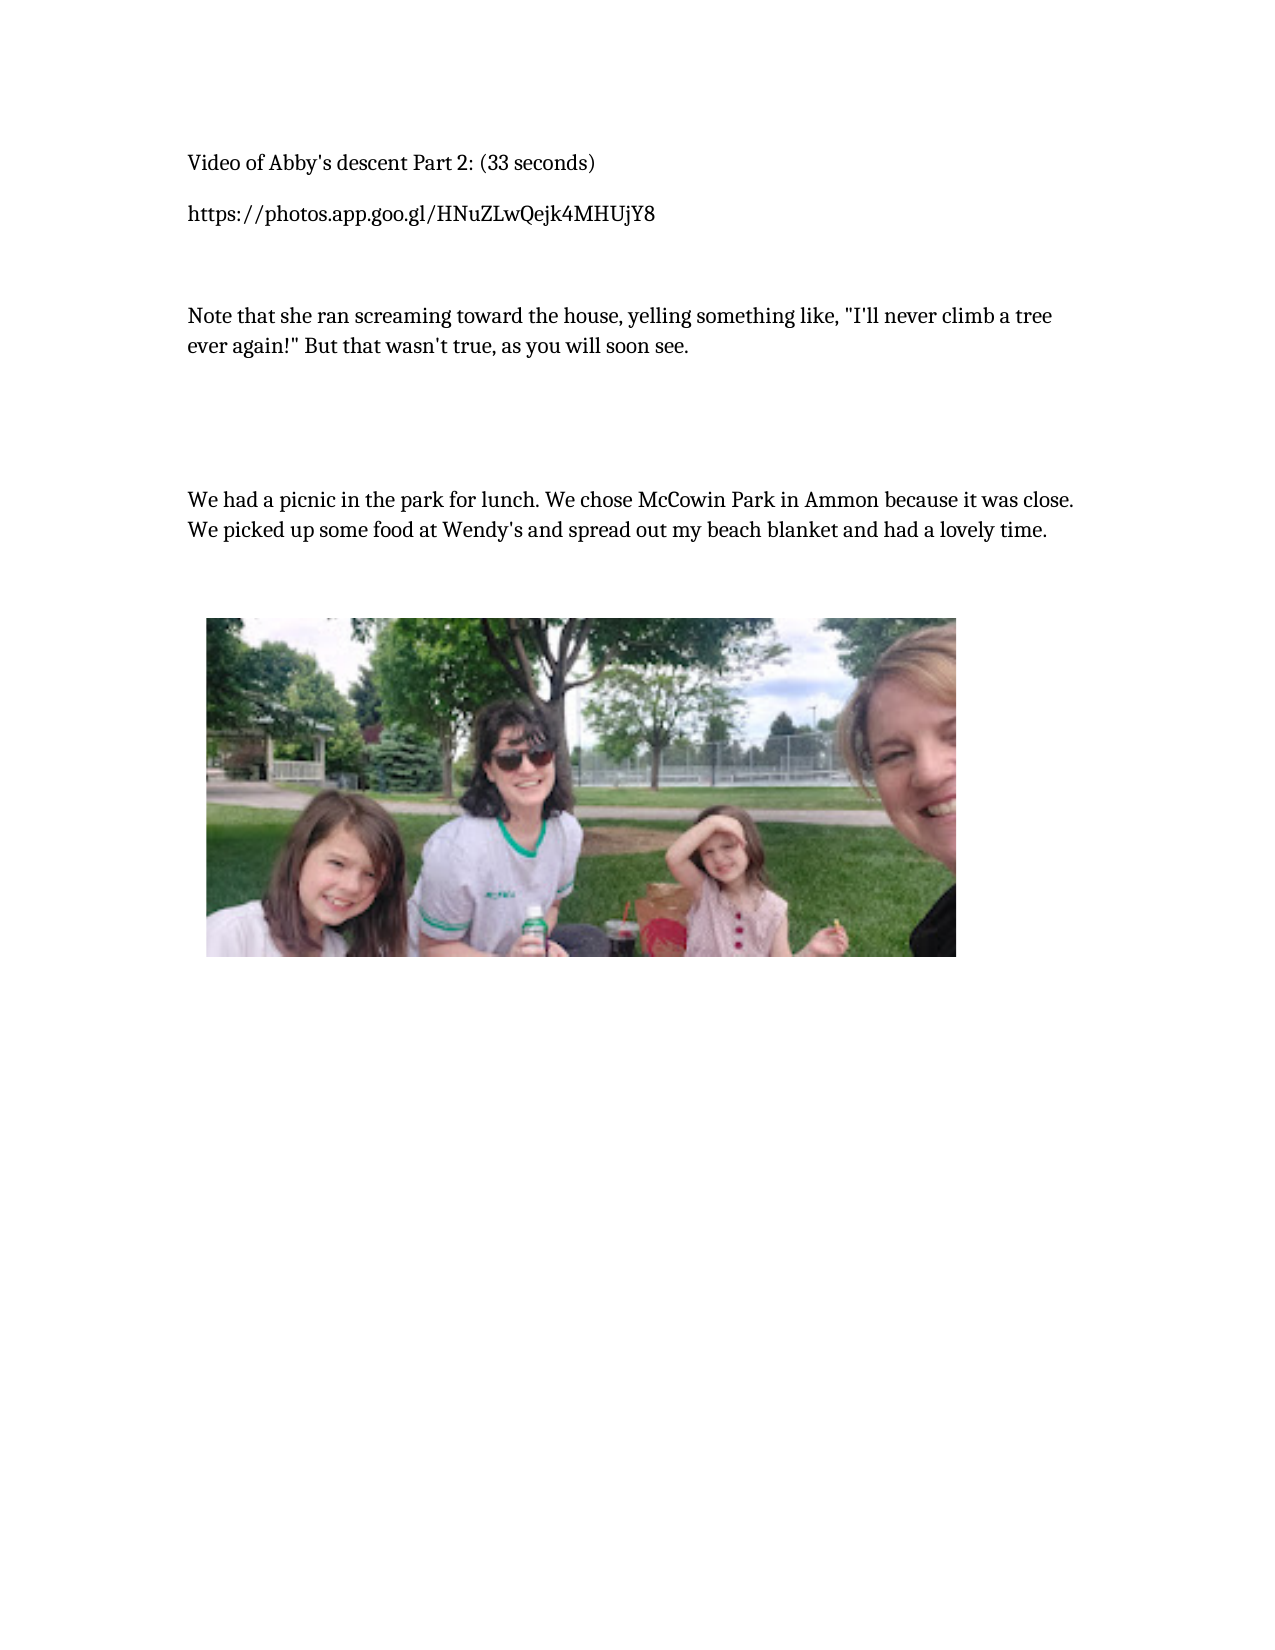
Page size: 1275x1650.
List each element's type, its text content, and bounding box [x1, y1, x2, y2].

text https://photos.app.goo.gl/HNuZLwQejk4MHUjY8 [187, 201, 1087, 227]
picture [206, 618, 957, 957]
text We had a picnic in the park for lunch. We chose McCowin Park in Ammon because it was close. We picked up some food at Wendy's and spread out my beach blanket and had a lovely time. [187, 486, 1087, 543]
text Video of Abby's descent Part 2: (33 seconds) [187, 150, 1087, 176]
text Note that she ran screaming toward the house, yelling something like, "I'll never climb a tree ever again!" But that wasn't true, as you will soon see. [187, 303, 1087, 360]
